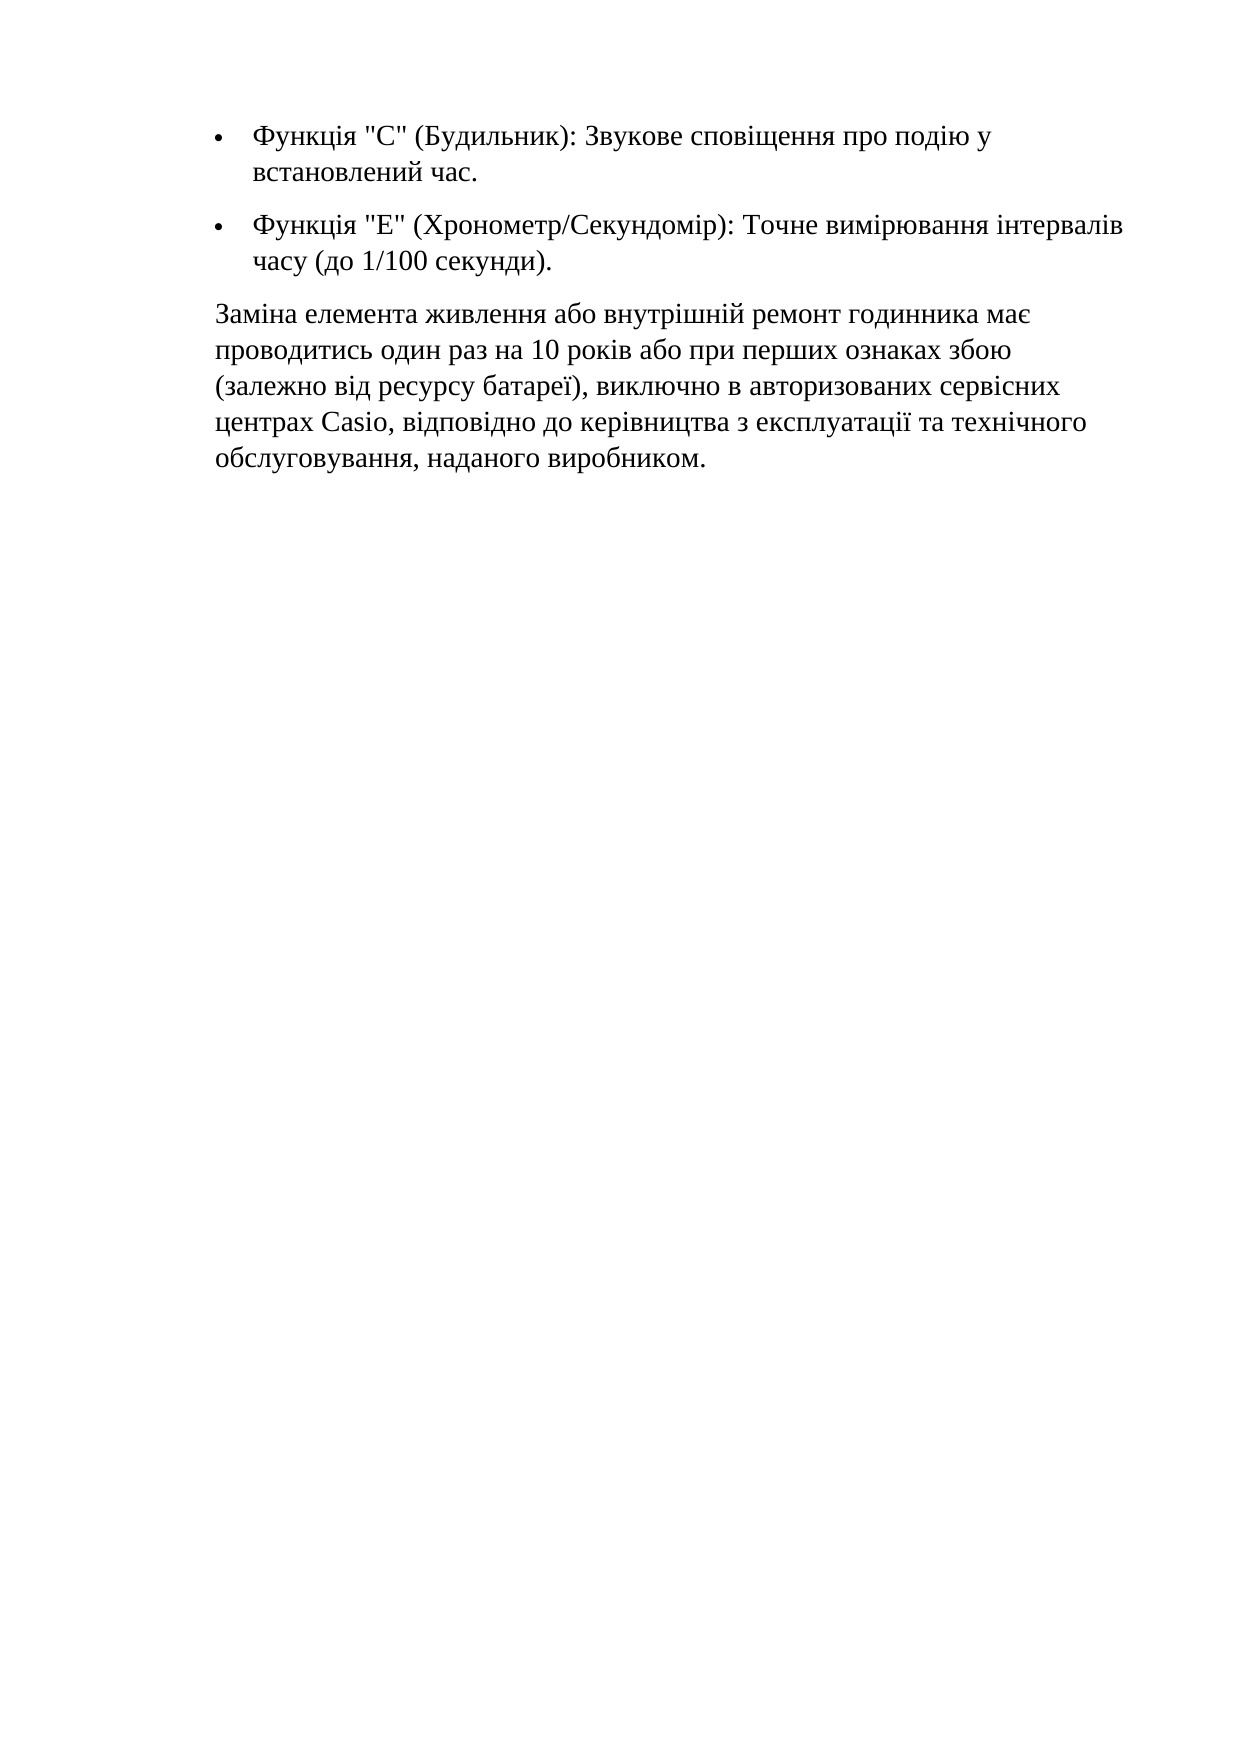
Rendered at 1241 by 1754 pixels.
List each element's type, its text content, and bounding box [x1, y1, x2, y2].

list Функція "E" (Хронометр/Секундомір): Точне вимірювання інтервалів часу (до 1/100 секунди). [215, 207, 1130, 277]
list Функція "C" (Будильник): Звукове сповіщення про подію у встановлений час. [215, 118, 1130, 188]
text Заміна елемента живлення або внутрішній ремонт годинника має проводитись один раз на 10 років або при перших ознаках збою (залежно від ресурсу батареї), виключно в авторизованих сервісних центрах Casio, відповідно до керівництва з експлуатації та технічного обслуговування, наданого виробником. [215, 296, 1130, 474]
